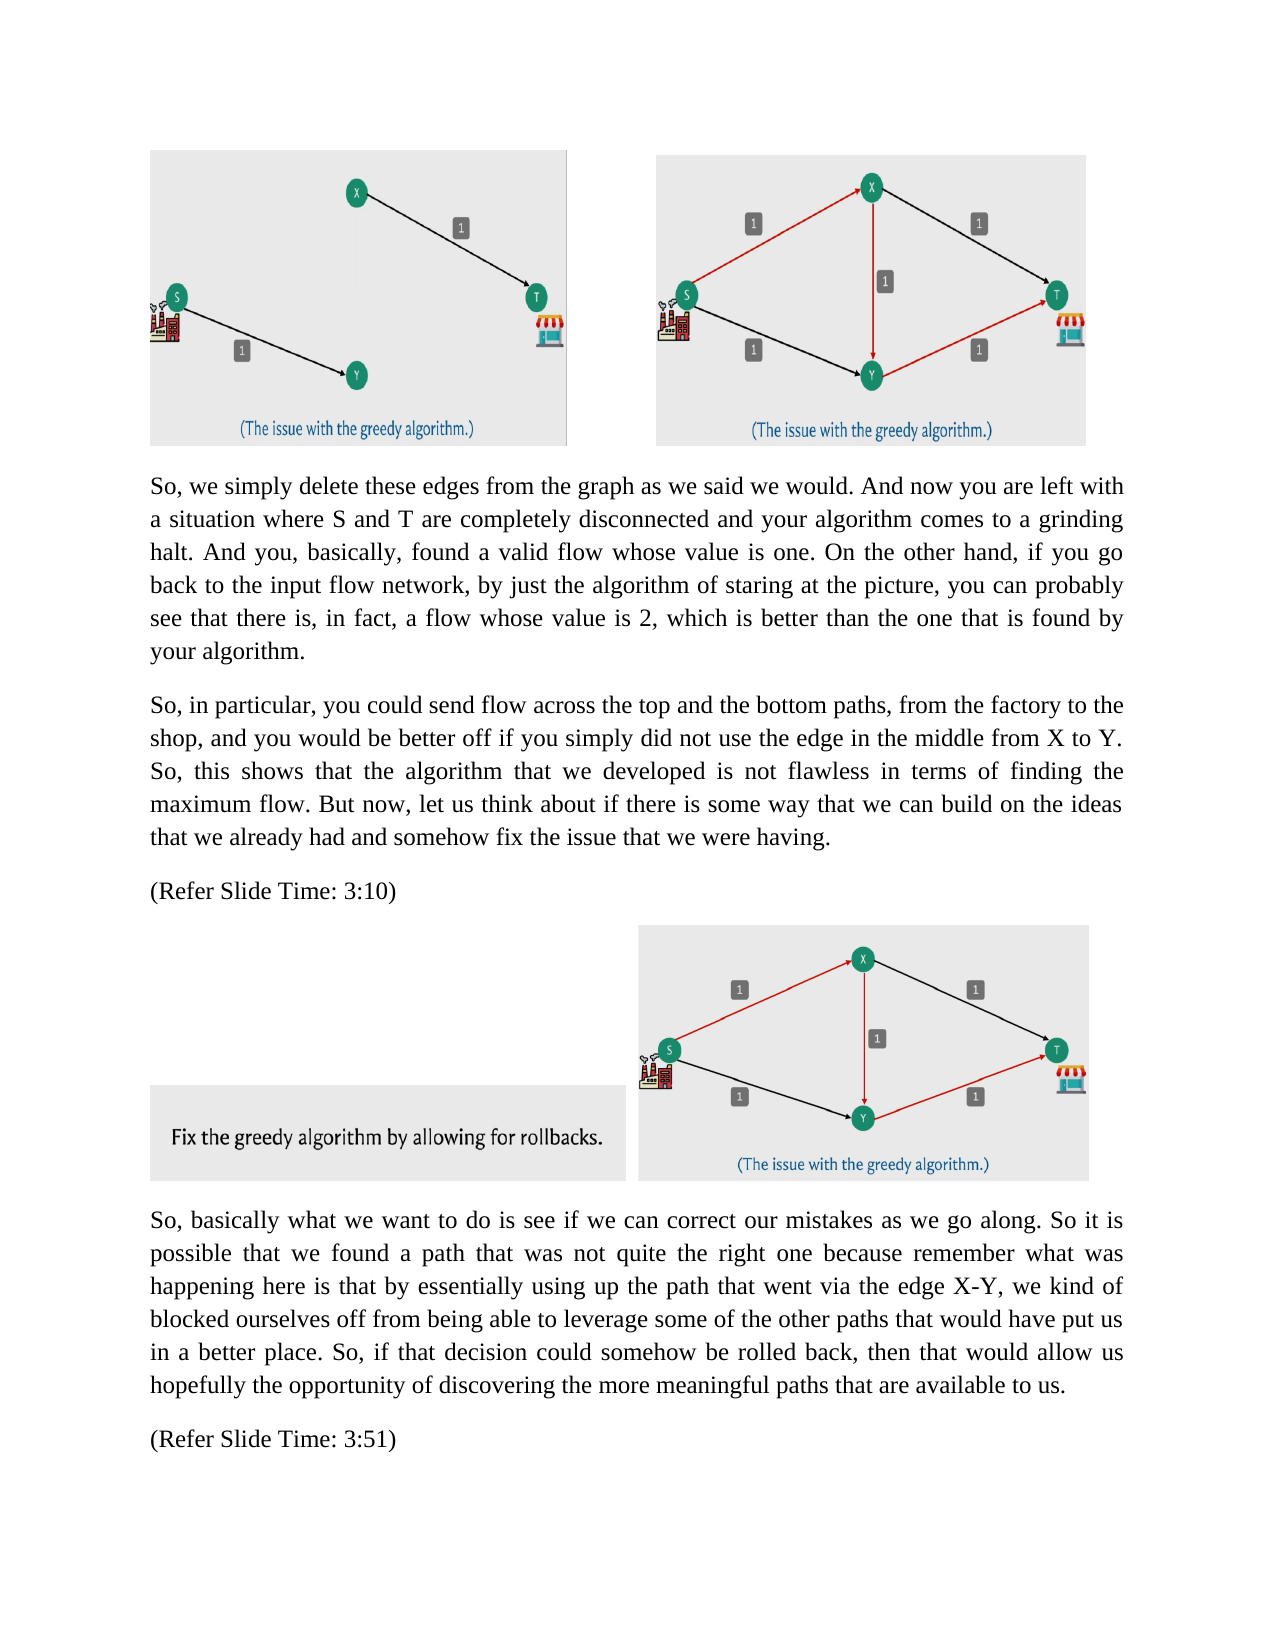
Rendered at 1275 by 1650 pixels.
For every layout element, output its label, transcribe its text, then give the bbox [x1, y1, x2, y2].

picture [150, 1085, 626, 1181]
text (Refer Slide Time: 3:10) [150, 876, 1125, 905]
text So, we simply delete these edges from the graph as we said we would. And now you are left with a situation where S and T are completely disconnected and your algorithm comes to a grinding halt. And you, basically, found a valid flow whose value is one. On the other hand, if you go back to the input flow network, by just the algorithm of staring at the picture, you can probably see that there is, in fact, a flow whose value is 2, which is better than the one that is found by your algorithm. [150, 632, 1125, 665]
picture [655, 155, 1086, 446]
picture [638, 925, 1089, 1181]
text (Refer Slide Time: 3:51) [150, 1424, 1125, 1453]
picture [150, 150, 568, 446]
text So, in particular, you could send flow across the top and the bottom paths, from the factory to the shop, and you would be better off if you simply did not use the edge in the middle from X to Y. So, this shows that the algorithm that we developed is not flawless in terms of finding the maximum flow. But now, let us think about if there is some way that we can build on the ideas that we already had and somehow fix the issue that we were having. [150, 818, 1125, 851]
